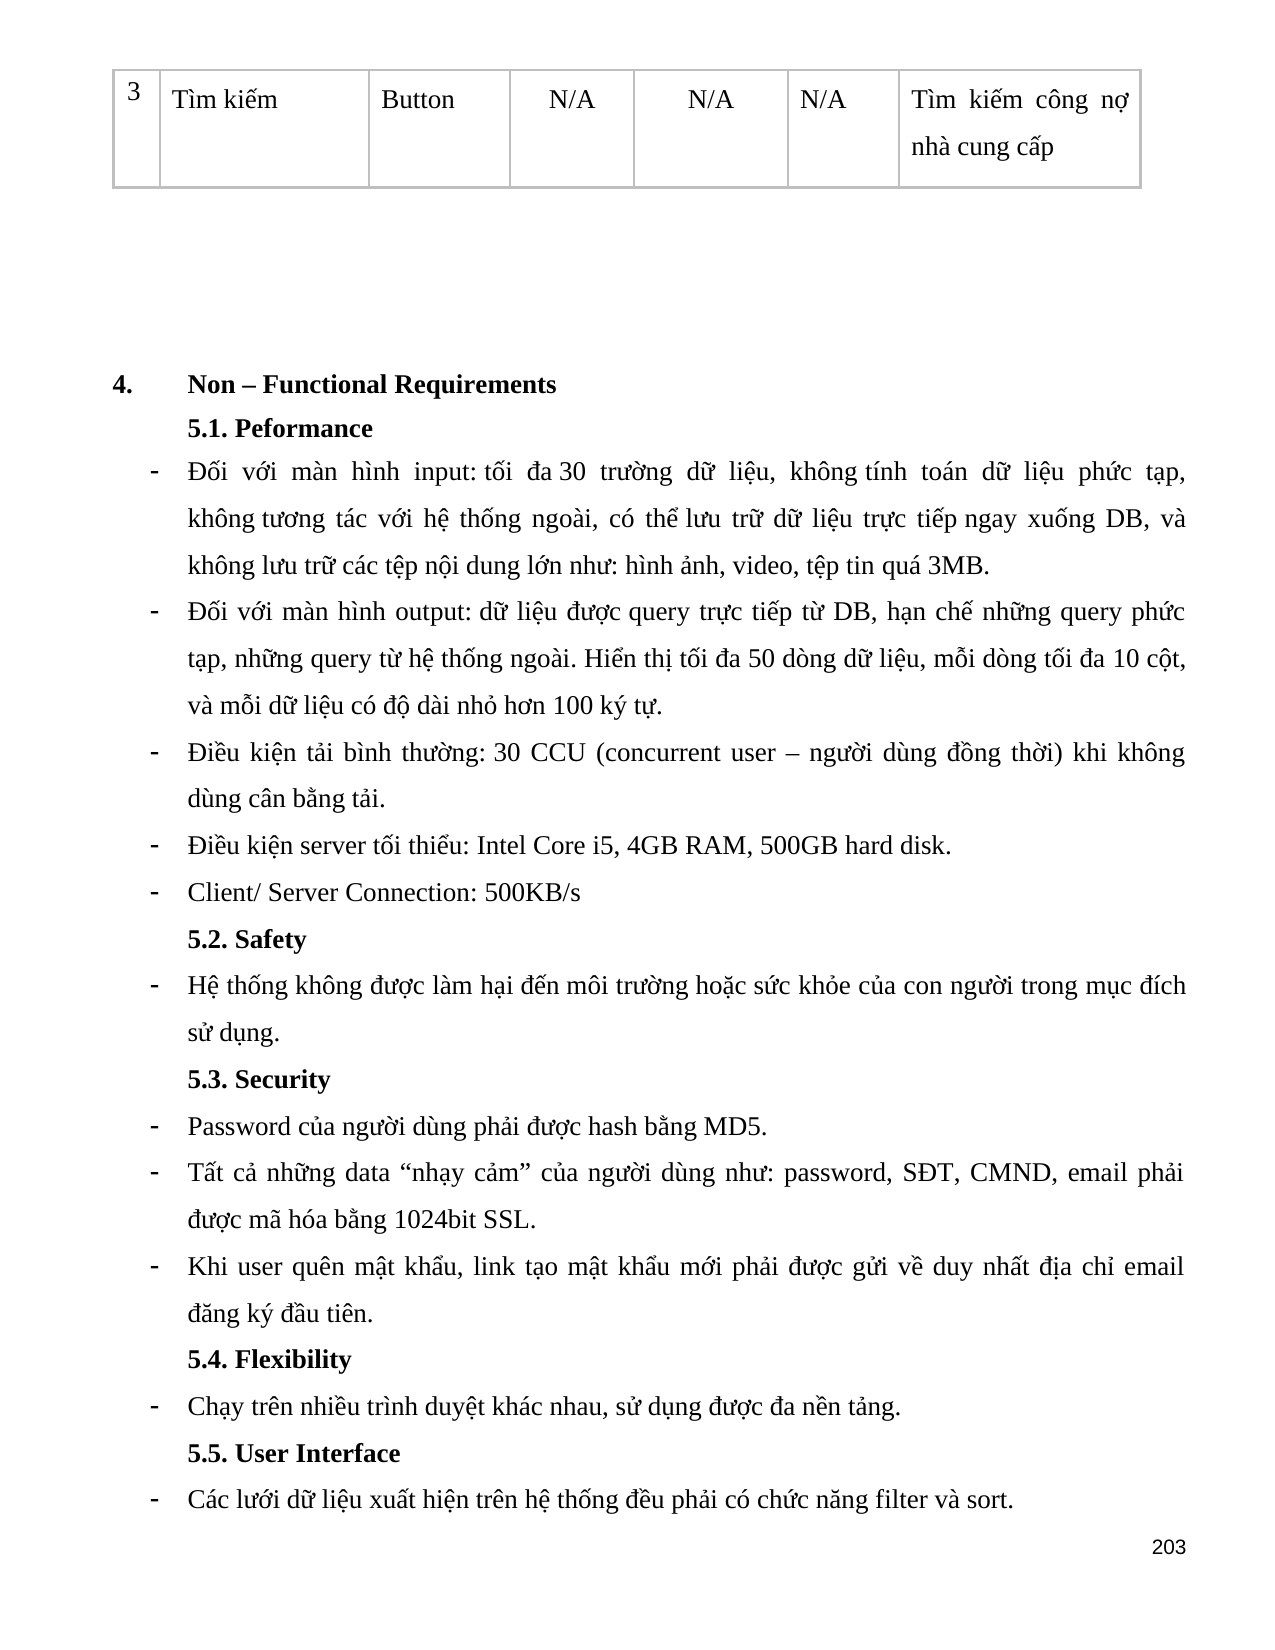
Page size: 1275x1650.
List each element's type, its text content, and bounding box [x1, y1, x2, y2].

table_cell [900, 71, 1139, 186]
list 5.5. User Interface [187, 1437, 1186, 1468]
list 5.3. Security [187, 1063, 1186, 1094]
list Điều kiện tải bình thường: 30 CCU (concurrent user – người dùng đồng thời) khi không dùng cân bằng tải. [150, 736, 1186, 813]
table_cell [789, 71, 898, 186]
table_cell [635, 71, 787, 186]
list Các lưới dữ liệu xuất hiện trên hệ thống đều phải có chức năng filter và sort. [150, 1483, 1186, 1515]
list Đối với màn hình output: dữ liệu được query trực tiếp từ DB, hạn chế những query phức tạp, những query từ hệ thống ngoài. Hiển thị tối đa 50 dòng dữ liệu, mỗi dòng tối đa 10 cột, và mỗi dữ liệu có độ dài nhỏ hơn 100 ký tự. [150, 596, 1186, 720]
list Hệ thống không được làm hại đến môi trường hoặc sức khỏe của con người trong mục đích sử dụng. [150, 969, 1186, 1047]
list 5.4. Flexibility [187, 1343, 1186, 1374]
list Khi user quên mật khẩu, link tạo mật khẩu mới phải được gửi về duy nhất địa chỉ email đăng ký đầu tiên. [150, 1250, 1186, 1328]
list Chạy trên nhiều trình duyệt khác nhau, sử dụng được đa nền tảng. [150, 1390, 1186, 1421]
list Đối với màn hình input: tối đa 30 trường dữ liệu, không tính toán dữ liệu phức tạp, không tương tác với hệ thống ngoài, có thể lưu trữ dữ liệu trực tiếp ngay xuống DB, và không lưu trữ các tệp nội dung lớn như: hình ảnh, video, tệp tin quá 3MB. [150, 455, 1186, 580]
list Tất cả những data “nhạy cảm” của người dùng như: password, SĐT, CMND, email phải được mã hóa bằng 1024bit SSL. [150, 1156, 1186, 1234]
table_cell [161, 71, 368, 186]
text Non – Functional Requirements [112, 368, 1186, 399]
list Password của người dùng phải được hash bằng MD5. [150, 1109, 1186, 1141]
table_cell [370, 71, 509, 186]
list 5.2. Safety [187, 923, 1186, 954]
list Điều kiện server tối thiểu: Intel Core i5, 4GB RAM, 500GB hard disk. [150, 829, 1186, 860]
list 5.1. Peformance [112, 412, 1186, 443]
list Client/ Server Connection: 500KB/s [150, 876, 1186, 907]
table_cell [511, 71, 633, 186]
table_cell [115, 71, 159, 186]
